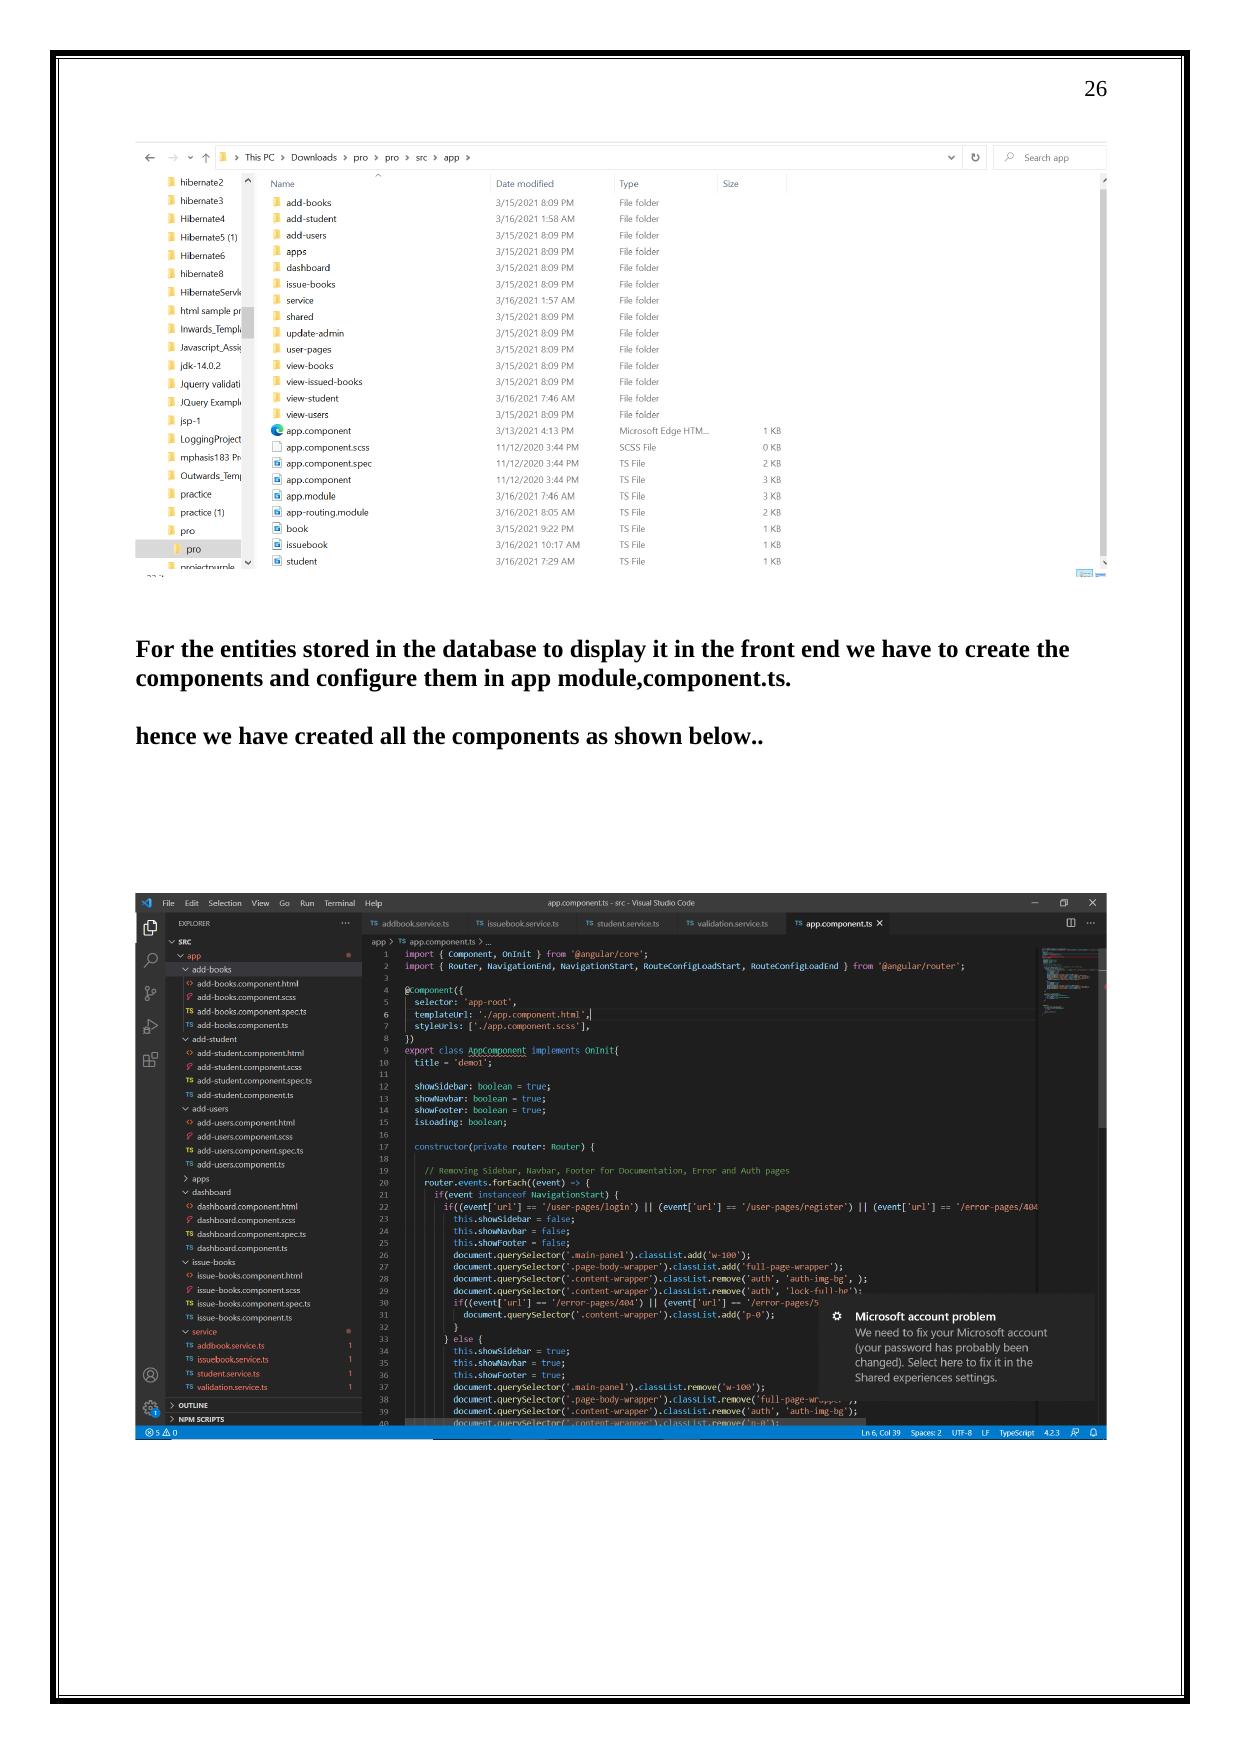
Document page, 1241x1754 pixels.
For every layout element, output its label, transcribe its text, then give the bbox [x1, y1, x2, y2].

picture [135, 141, 1107, 577]
picture [135, 893, 1107, 1440]
text For the entities stored in the database to display it in the front end we have to create the components and configure them in app module,component.ts. [135, 634, 1107, 692]
text hence we have created all the components as shown below.. [135, 721, 1107, 749]
